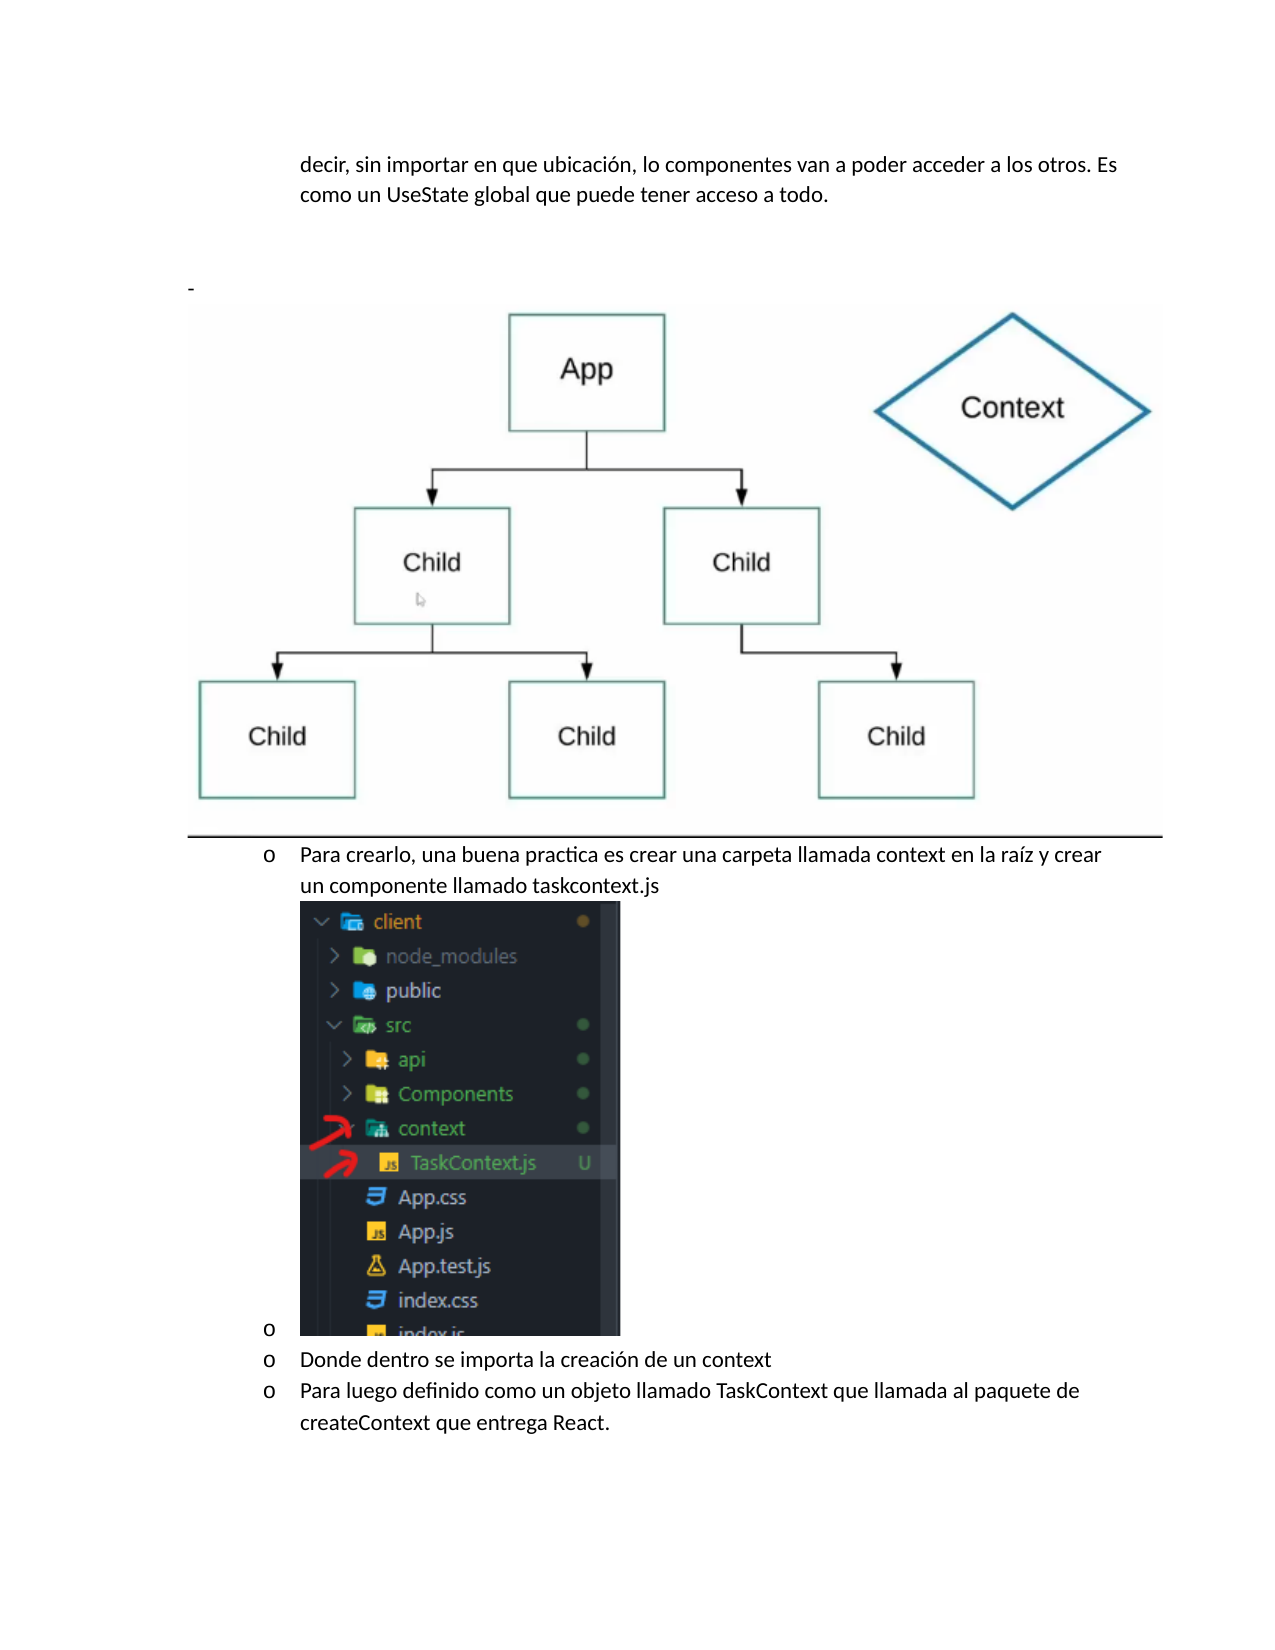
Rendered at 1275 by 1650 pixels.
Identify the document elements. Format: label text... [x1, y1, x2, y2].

list Para crearlo, una buena practica es crear una carpeta llamada context en la raíz y crear un componente llamado taskcontext.js [262, 840, 1125, 899]
list Para luego definido como un objeto llamado TaskContext que llamada al paquete de createContext que entrega React. [262, 1376, 1125, 1436]
list Donde dentro se importa la creación de un context [262, 1345, 1125, 1374]
picture [187, 304, 1163, 838]
picture [300, 901, 621, 1336]
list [262, 150, 1125, 208]
